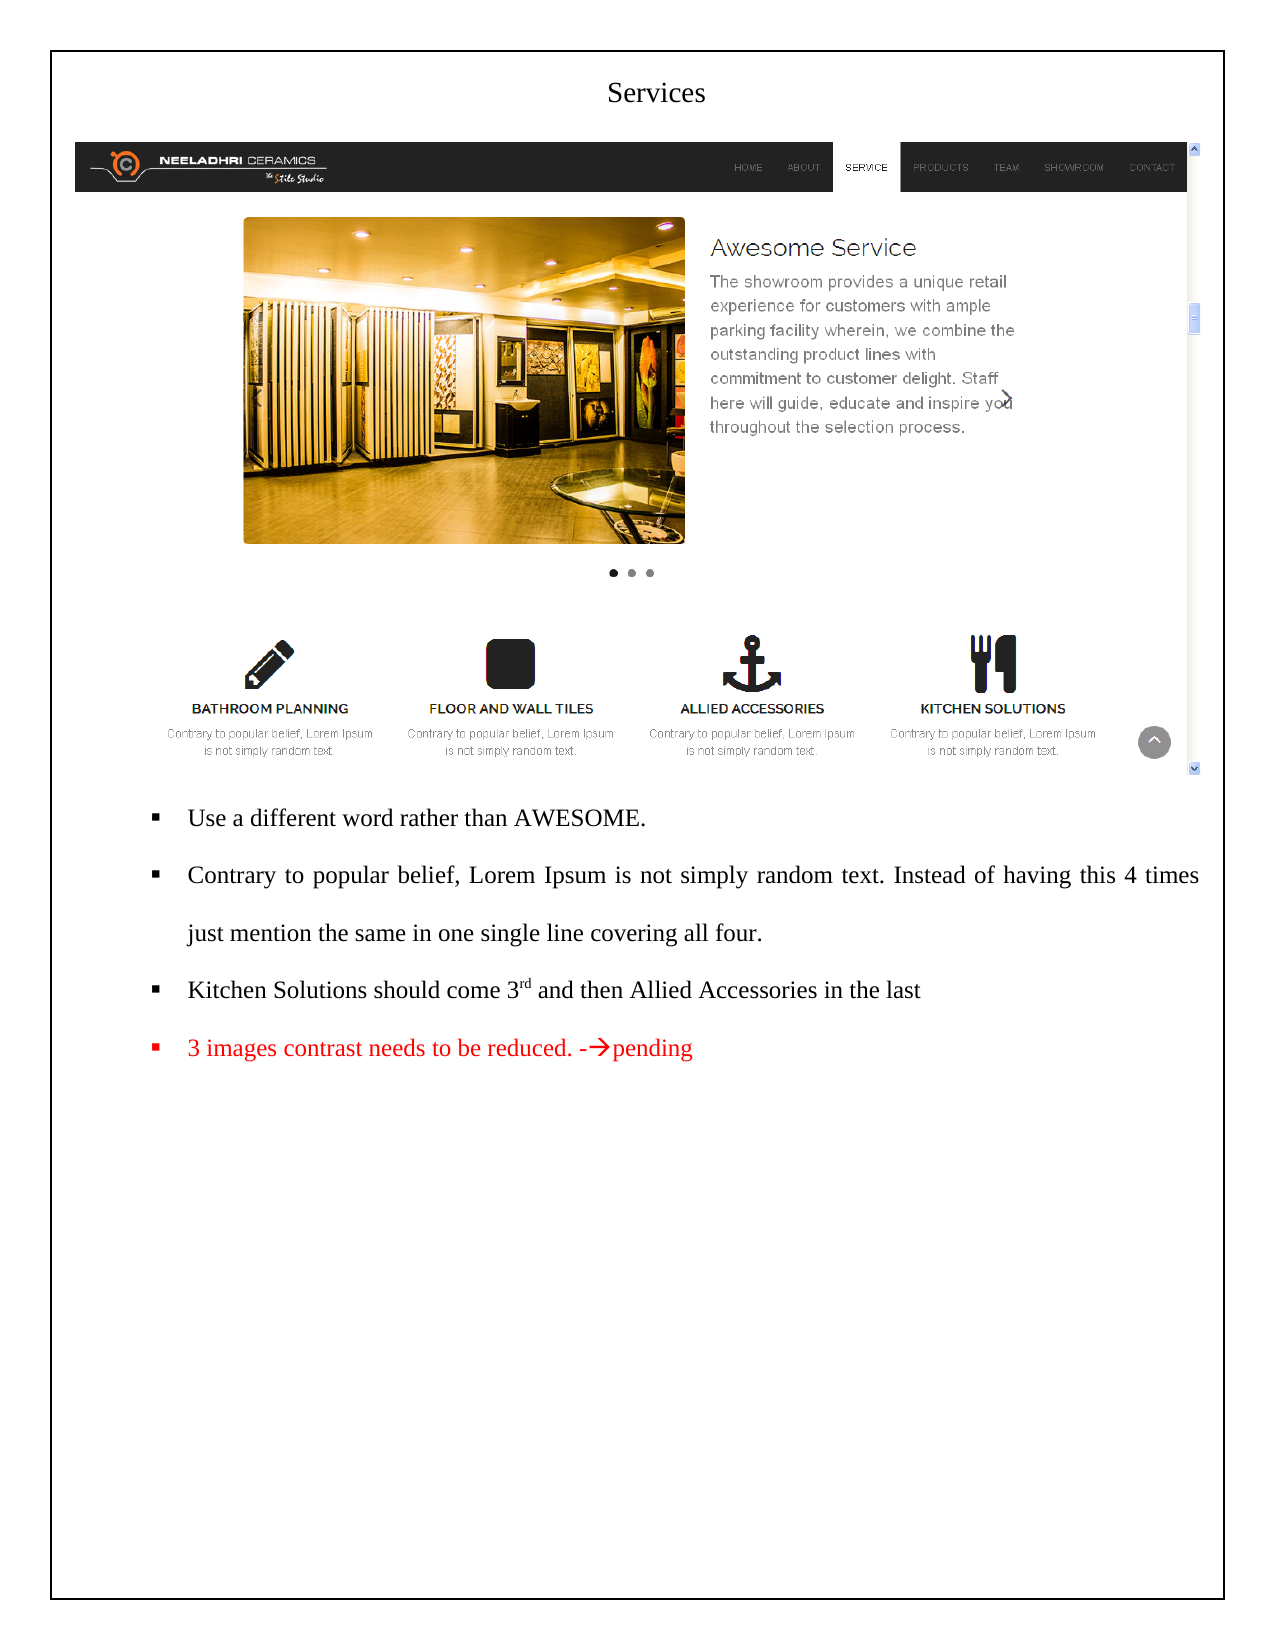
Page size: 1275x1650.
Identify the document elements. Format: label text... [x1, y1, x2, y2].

list Kitchen Solutions should come 3rd and then Allied Accessories in the last [150, 975, 1200, 1004]
text Services [112, 75, 1200, 108]
list Contrary to popular belief, Lorem Ipsum is not simply random text. Instead of having this 4 times just mention the same in one single line covering all four. [150, 860, 1200, 946]
picture [75, 142, 1200, 775]
list 3 images contrast needs to be reduced. -pending [150, 1033, 1200, 1061]
list Use a different word rather than AWESOME. [150, 803, 1200, 831]
